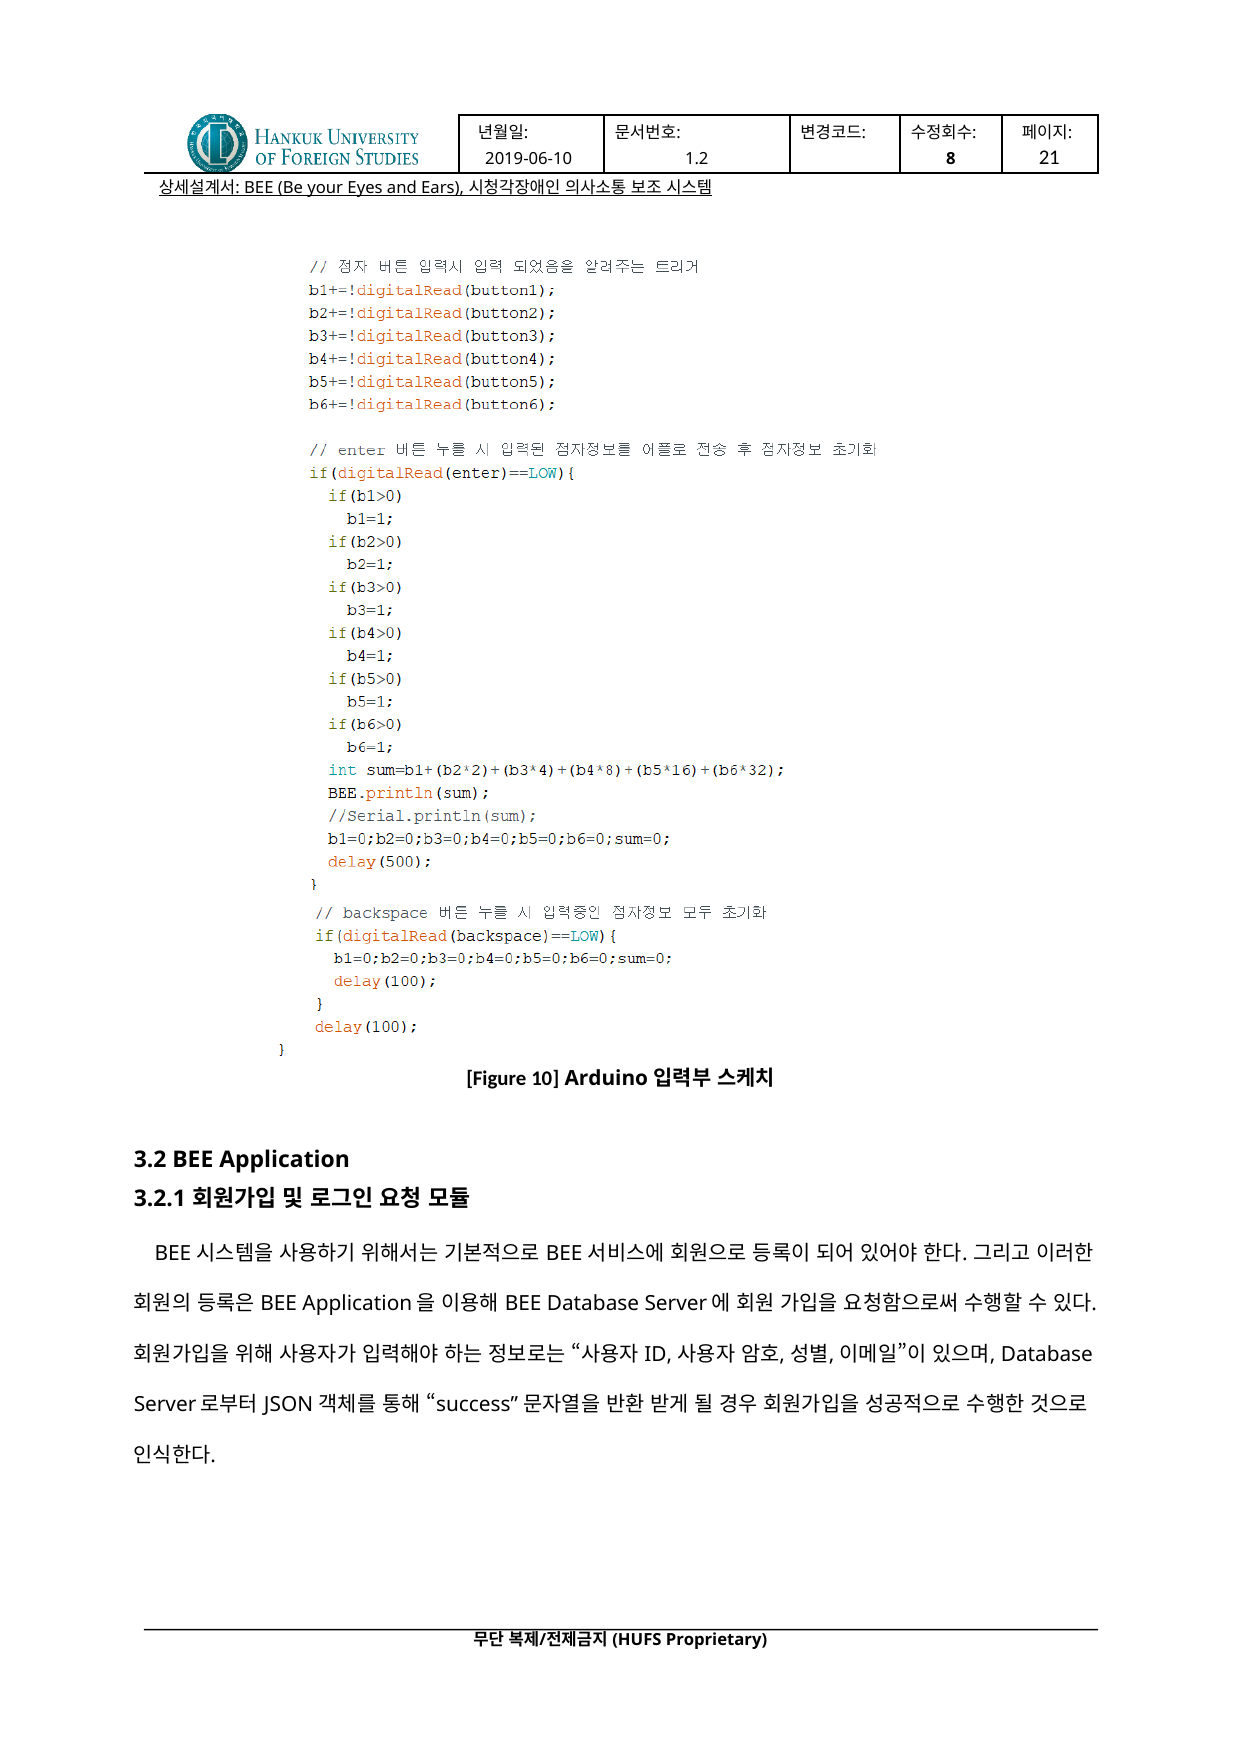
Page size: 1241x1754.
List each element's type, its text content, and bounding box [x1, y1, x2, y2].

subtitle 3.2 BEE Application [133, 1142, 1107, 1174]
picture [187, 114, 419, 172]
subtitle 3.2.1 회원가입 및 로그인 요청 모듈 [133, 1180, 1107, 1213]
text [Figure 10] Arduino 입력부 스케치 [133, 224, 1107, 1092]
text BEE 시스템을 사용하기 위해서는 기본적으로 BEE 서비스에 회원으로 등록이 되어 있어야 한다. 그리고 이러한 회원의 등록은 BEE Application을 이용해 BEE Database Server에 회원 가입을 요청함으로써 수행할 수 있다. 회원가입을 위해 사용자가 입력해야 하는 정보로는 “사용자 ID, 사용자 암호, 성별, 이메일”이 있으며, Database Server로부터 JSON 객체를 통해 “success” 문자열을 반환 받게 될 경우 회원가입을 성공적으로 수행한 것으로 인식한다. [133, 1219, 1119, 1472]
